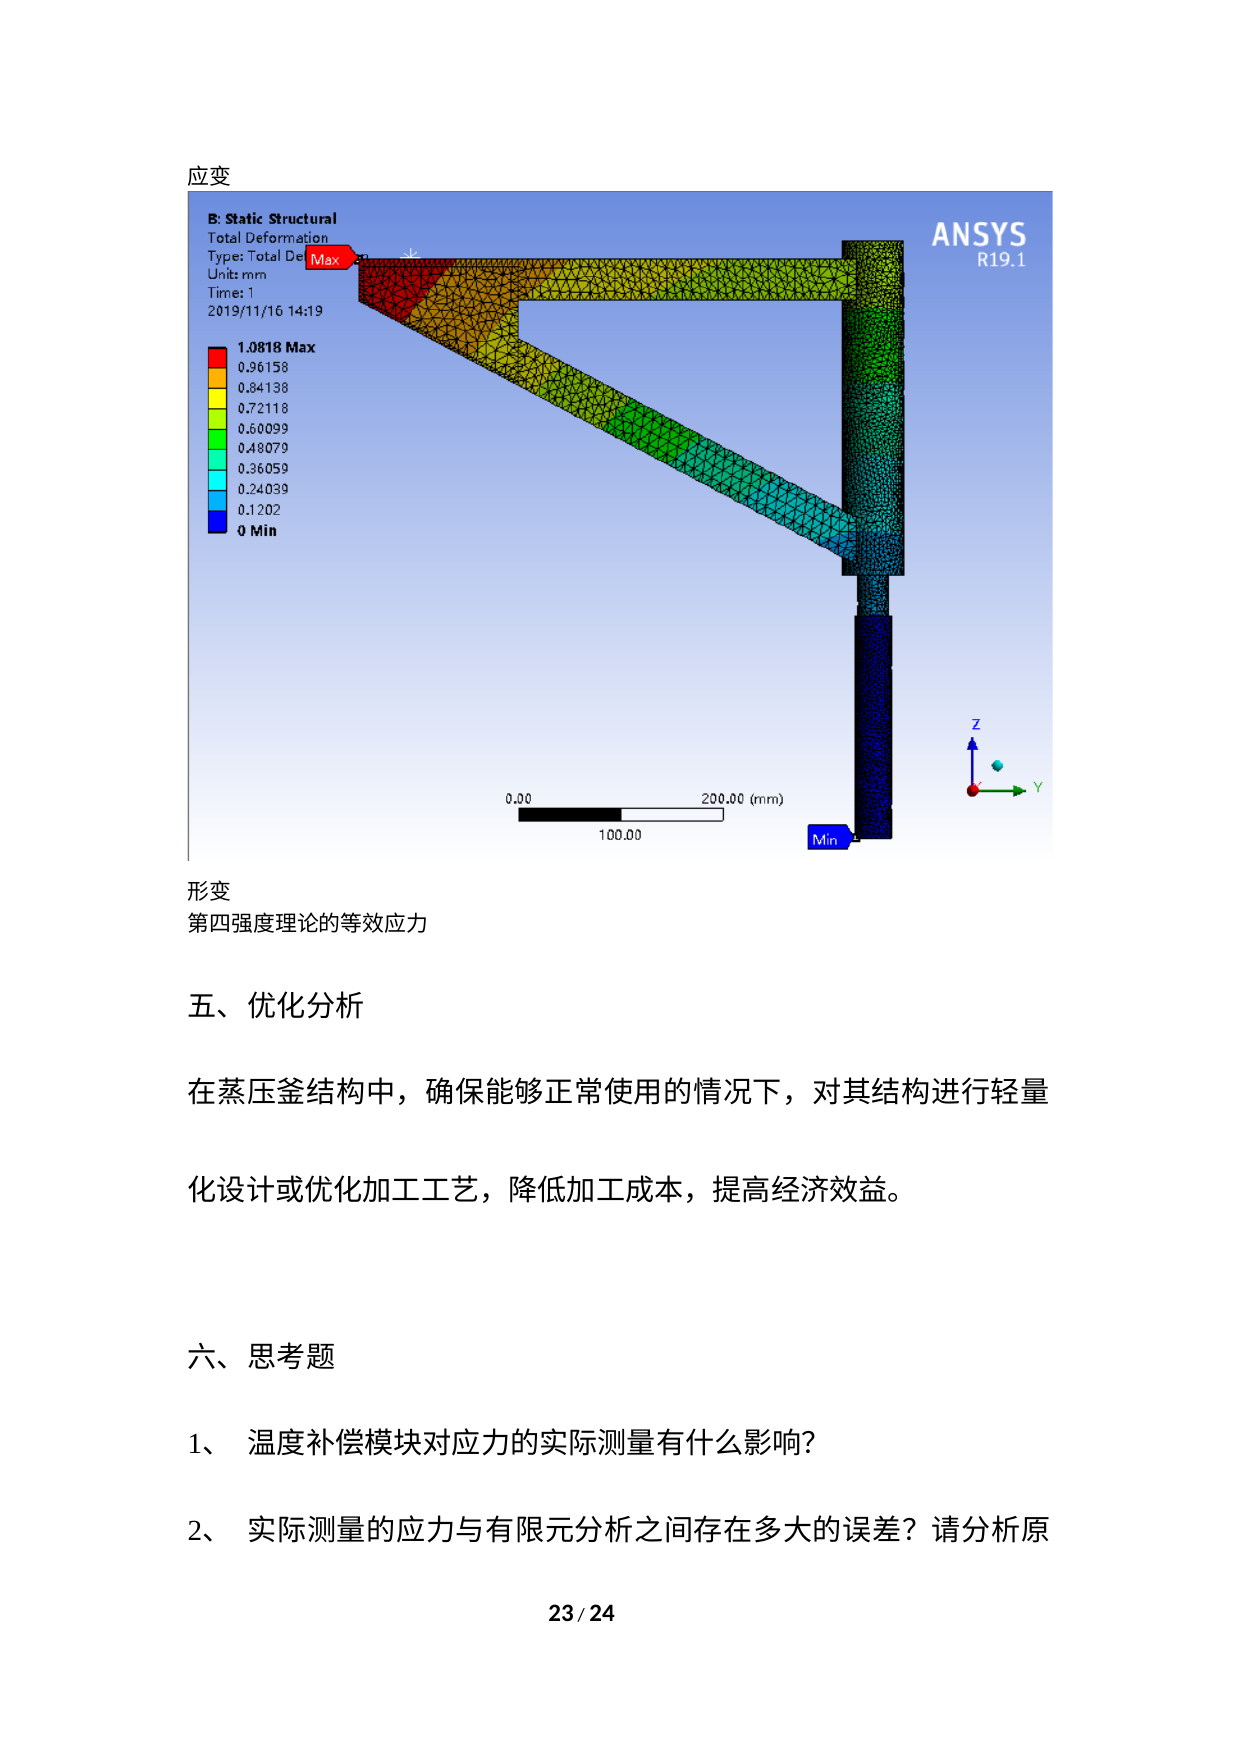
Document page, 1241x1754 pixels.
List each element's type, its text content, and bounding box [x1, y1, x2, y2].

list 思考题 [187, 1323, 1053, 1388]
text 第四强度理论的等效应力 [187, 906, 1053, 938]
text 应变 [187, 158, 1053, 191]
list 优化分析 [187, 971, 1053, 1036]
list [187, 1495, 1053, 1560]
text 形变 [187, 873, 1053, 906]
picture [187, 191, 1053, 861]
text 在蒸压釜结构中，确保能够正常使用的情况下，对其结构进行轻量化设计或优化加工工艺，降低加工成本，提高经济效益。 [187, 1057, 1053, 1220]
list 温度补偿模块对应力的实际测量有什么影响？ [187, 1409, 1053, 1474]
